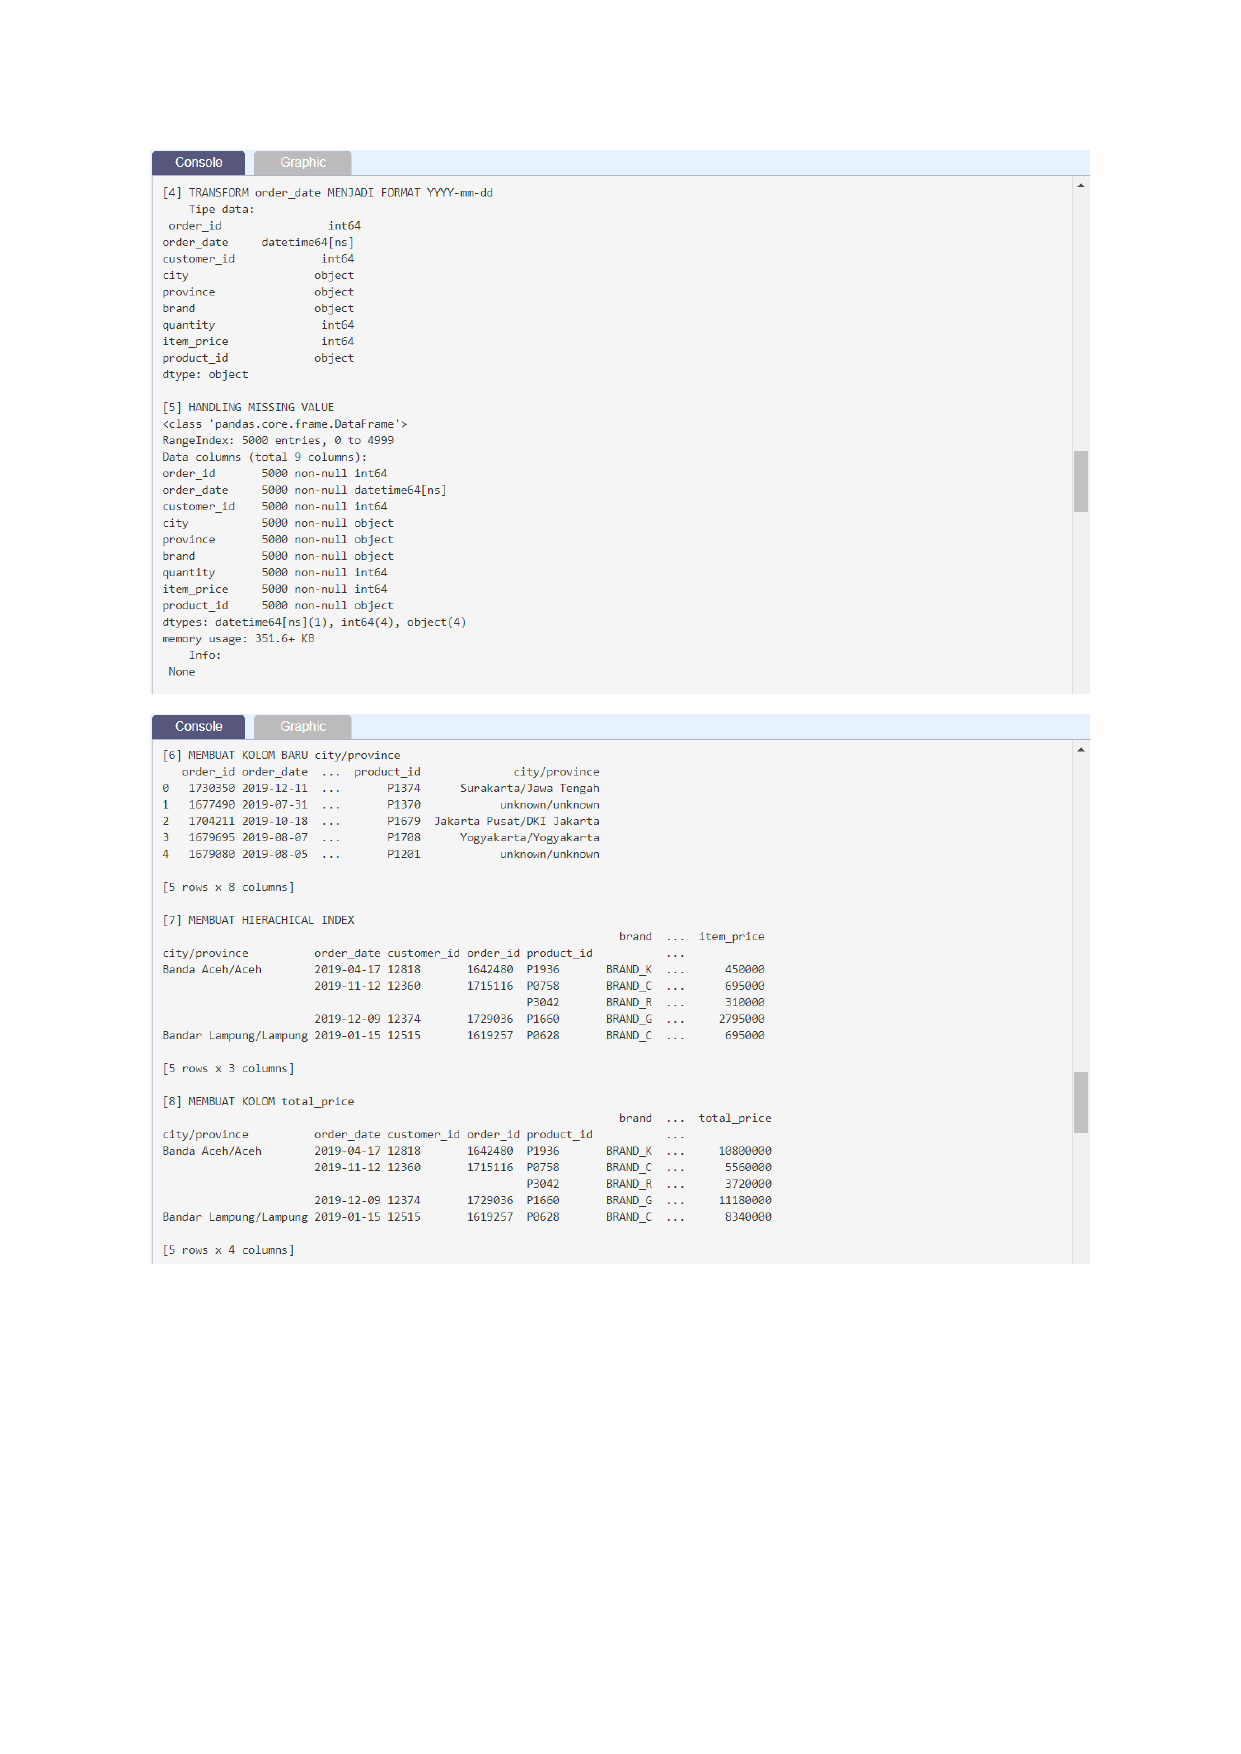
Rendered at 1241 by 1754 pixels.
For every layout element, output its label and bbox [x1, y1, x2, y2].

picture [150, 714, 1091, 1264]
picture [150, 150, 1091, 694]
